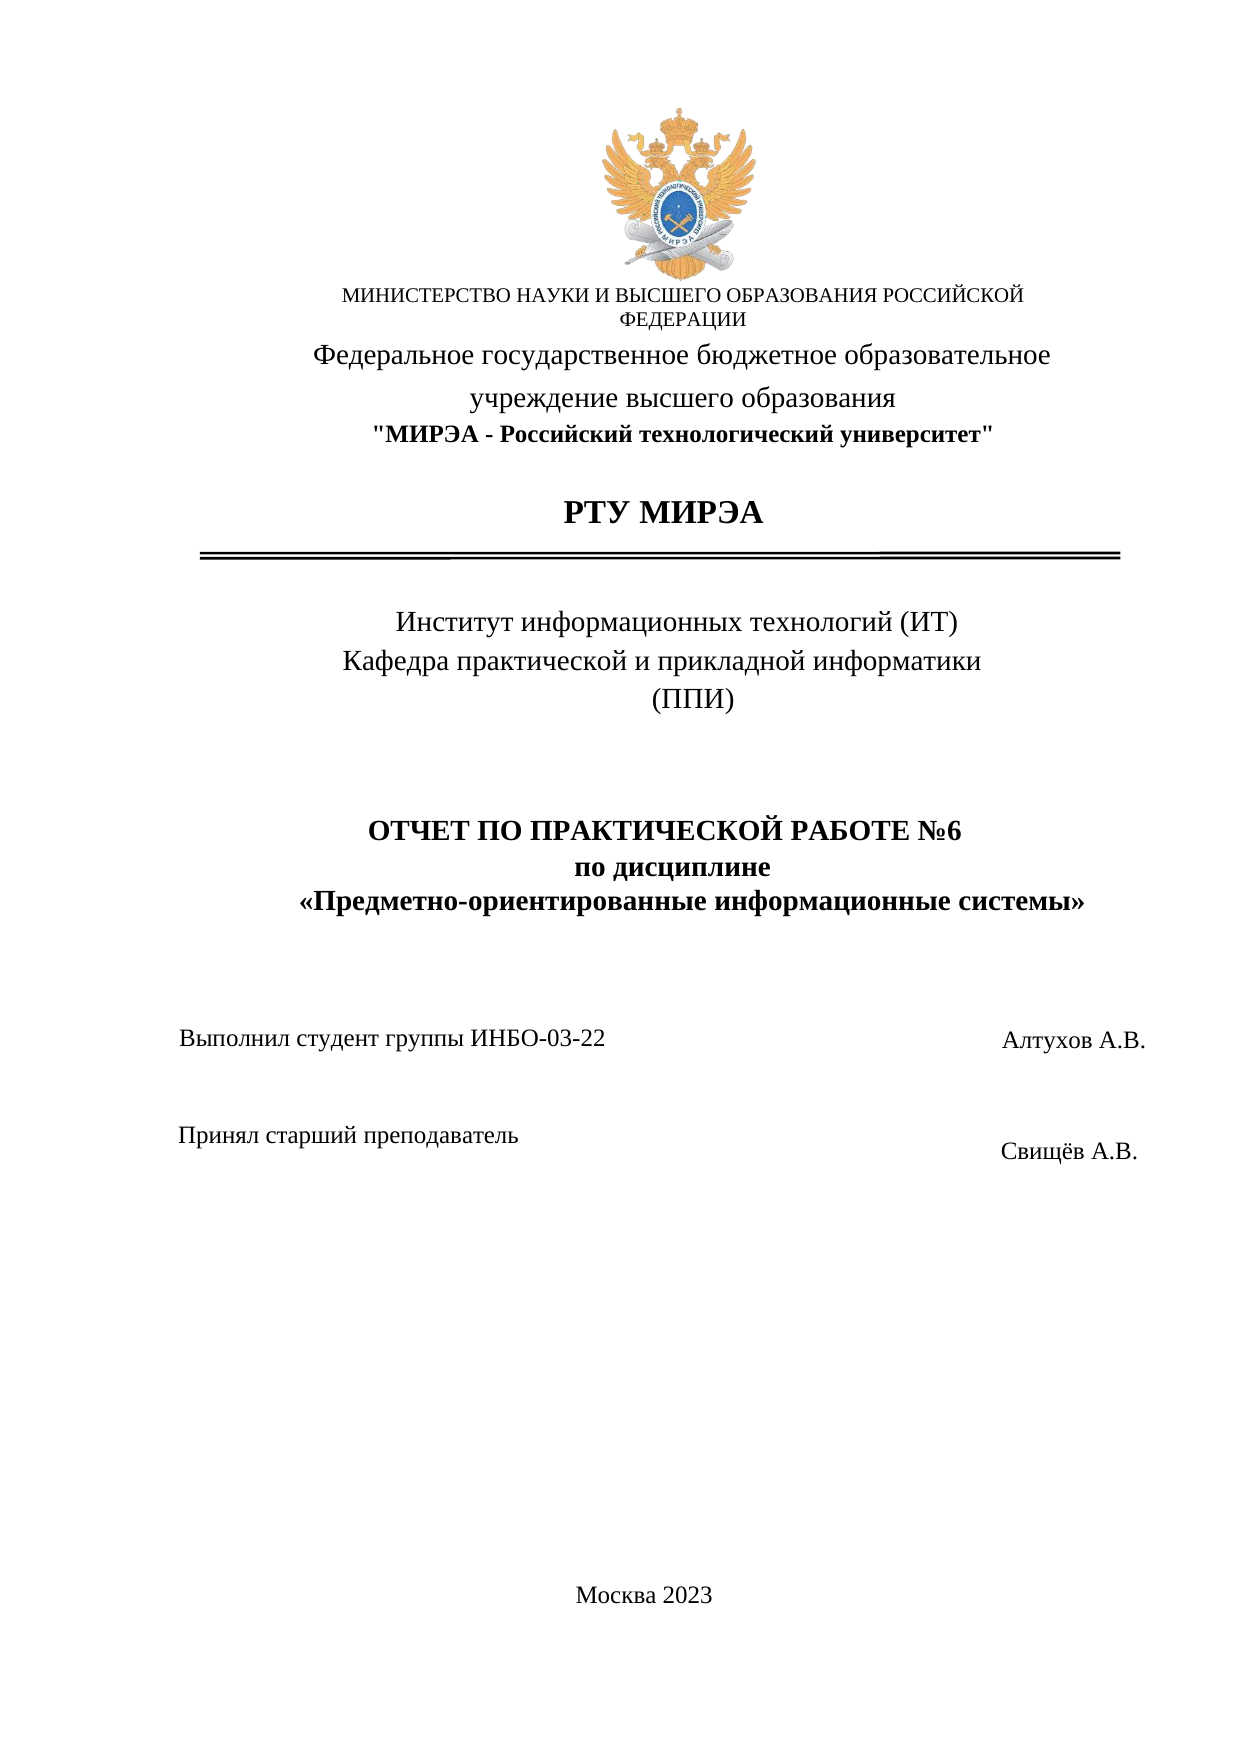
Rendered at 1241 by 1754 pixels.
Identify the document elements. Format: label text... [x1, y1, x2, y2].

text Институт информационных технологий (ИТ) [312, 604, 1012, 637]
table_header Выполнил студент группы ИНБО-03-22 [178, 1025, 803, 1087]
table_cell Принял старший преподаватель [178, 1088, 803, 1167]
text по дисциплине [258, 849, 1087, 883]
subtitle ОТЧЕТ ПО ПРАКТИЧЕСКОЙ РАБОТЕ №6 [241, 813, 1088, 846]
title Москва 2023 [177, 1580, 1037, 1609]
text Федеральное государственное бюджетное образовательное [254, 337, 1111, 371]
table_header Алтухов А.В. [803, 1025, 1156, 1087]
table_cell Свищёв А.В. [803, 1088, 1156, 1167]
title РТУ МИРЭА [177, 493, 1076, 531]
text Кафедра практической и прикладной информатики (ППИ) [312, 643, 1012, 715]
text учреждение высшего образования [254, 380, 1111, 414]
picture [601, 108, 756, 281]
subtitle «Предметно-ориентированные информационные системы» [221, 883, 1163, 916]
text "МИРЭА - Российский технологический университет" [279, 419, 1087, 448]
text МИНИСТЕРСТВО НАУКИ И ВЫСШЕГО ОБРАЗОВАНИЯ РОССИЙСКОЙ ФЕДЕРАЦИИ [279, 283, 1087, 331]
